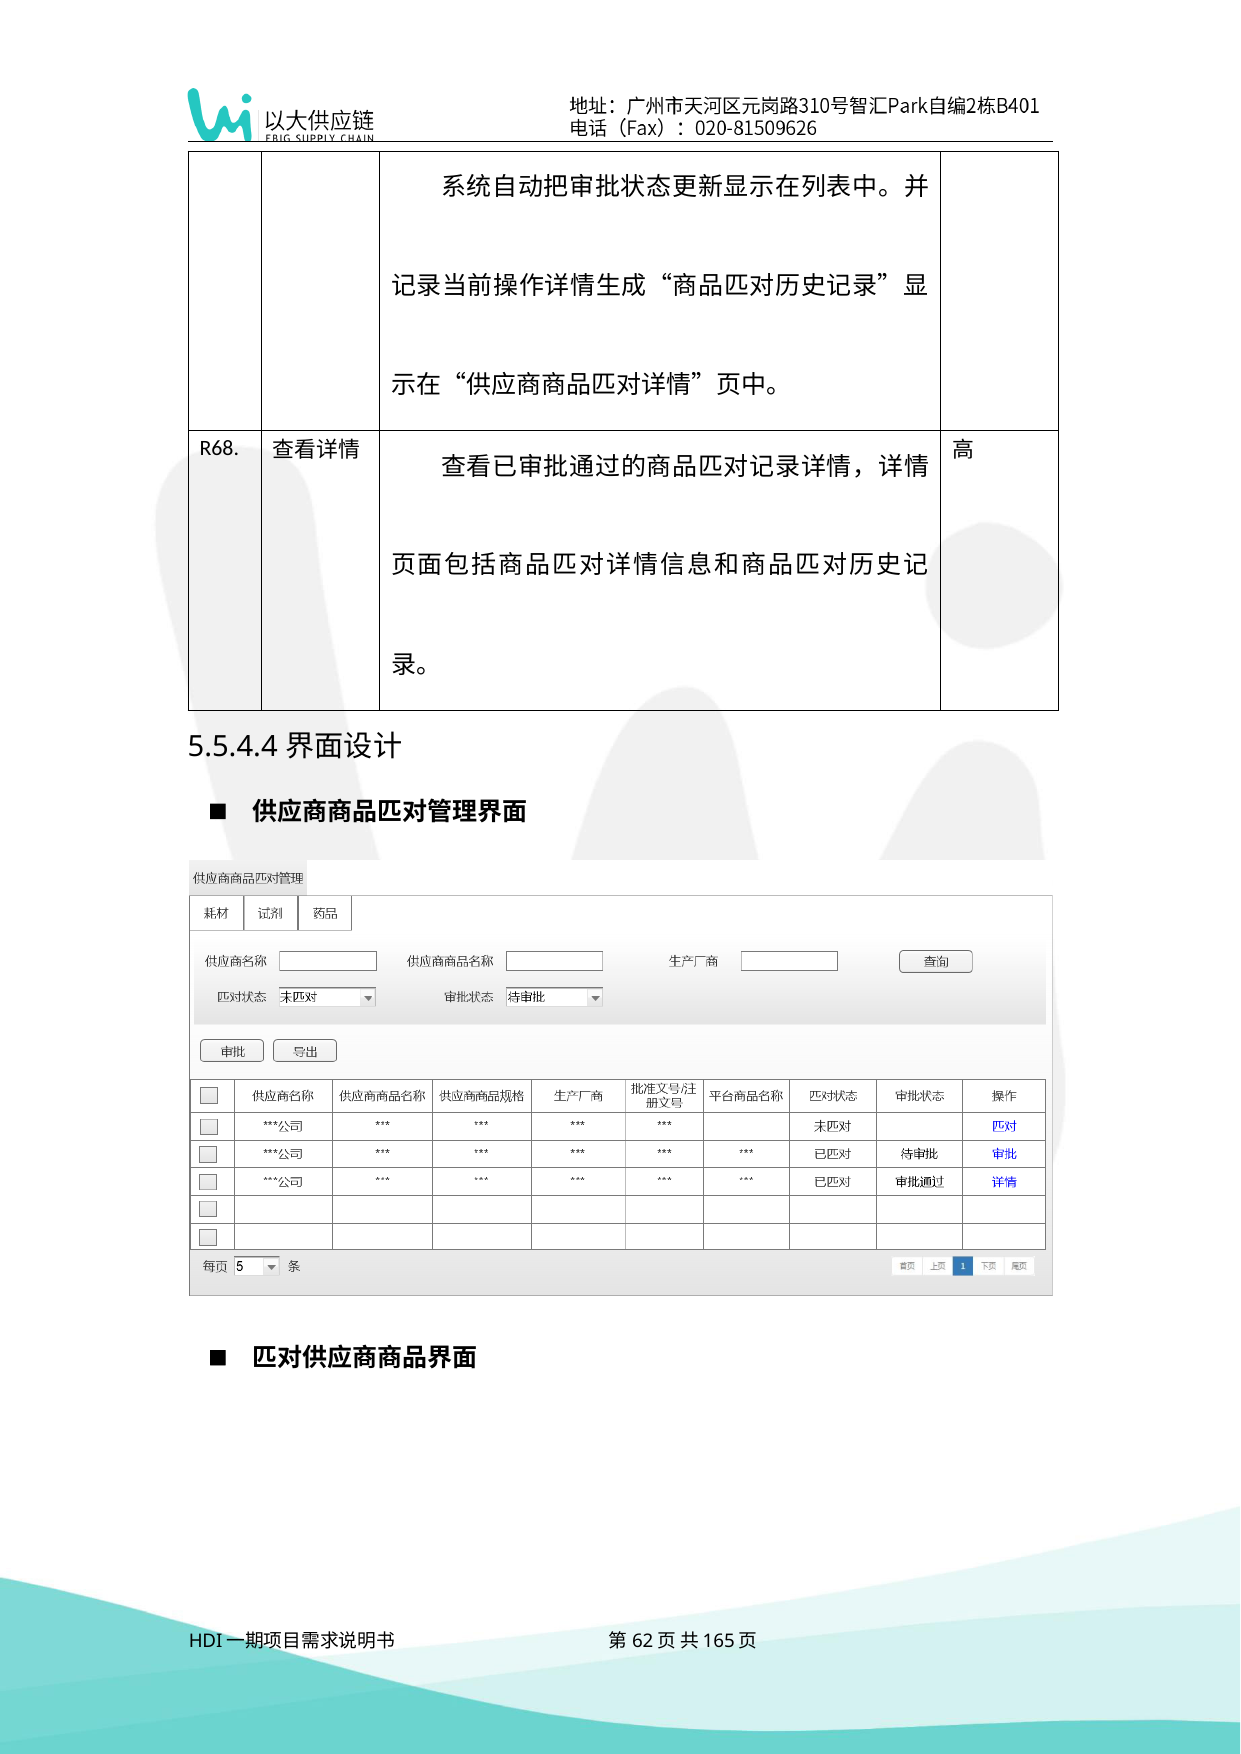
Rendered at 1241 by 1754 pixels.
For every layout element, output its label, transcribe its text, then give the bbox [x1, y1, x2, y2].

list 供应商商品匹对管理界面 [208, 777, 1053, 843]
table_cell 高 [941, 152, 1058, 430]
text 界面设计 [187, 711, 1053, 777]
table_cell 查看详情 [262, 431, 379, 709]
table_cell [380, 152, 940, 430]
table_cell 审批 [262, 152, 379, 430]
list 匹对供应商商品界面 [208, 1323, 1053, 1389]
table_cell [189, 431, 261, 709]
table_cell 高 [941, 431, 1058, 709]
picture [0, 0, 1241, 1754]
table_cell [189, 152, 261, 430]
table_cell 查看已审批通过的商品匹对记录详情，详情页面包括商品匹对详情信息和商品匹对历史记录。 [380, 431, 940, 709]
